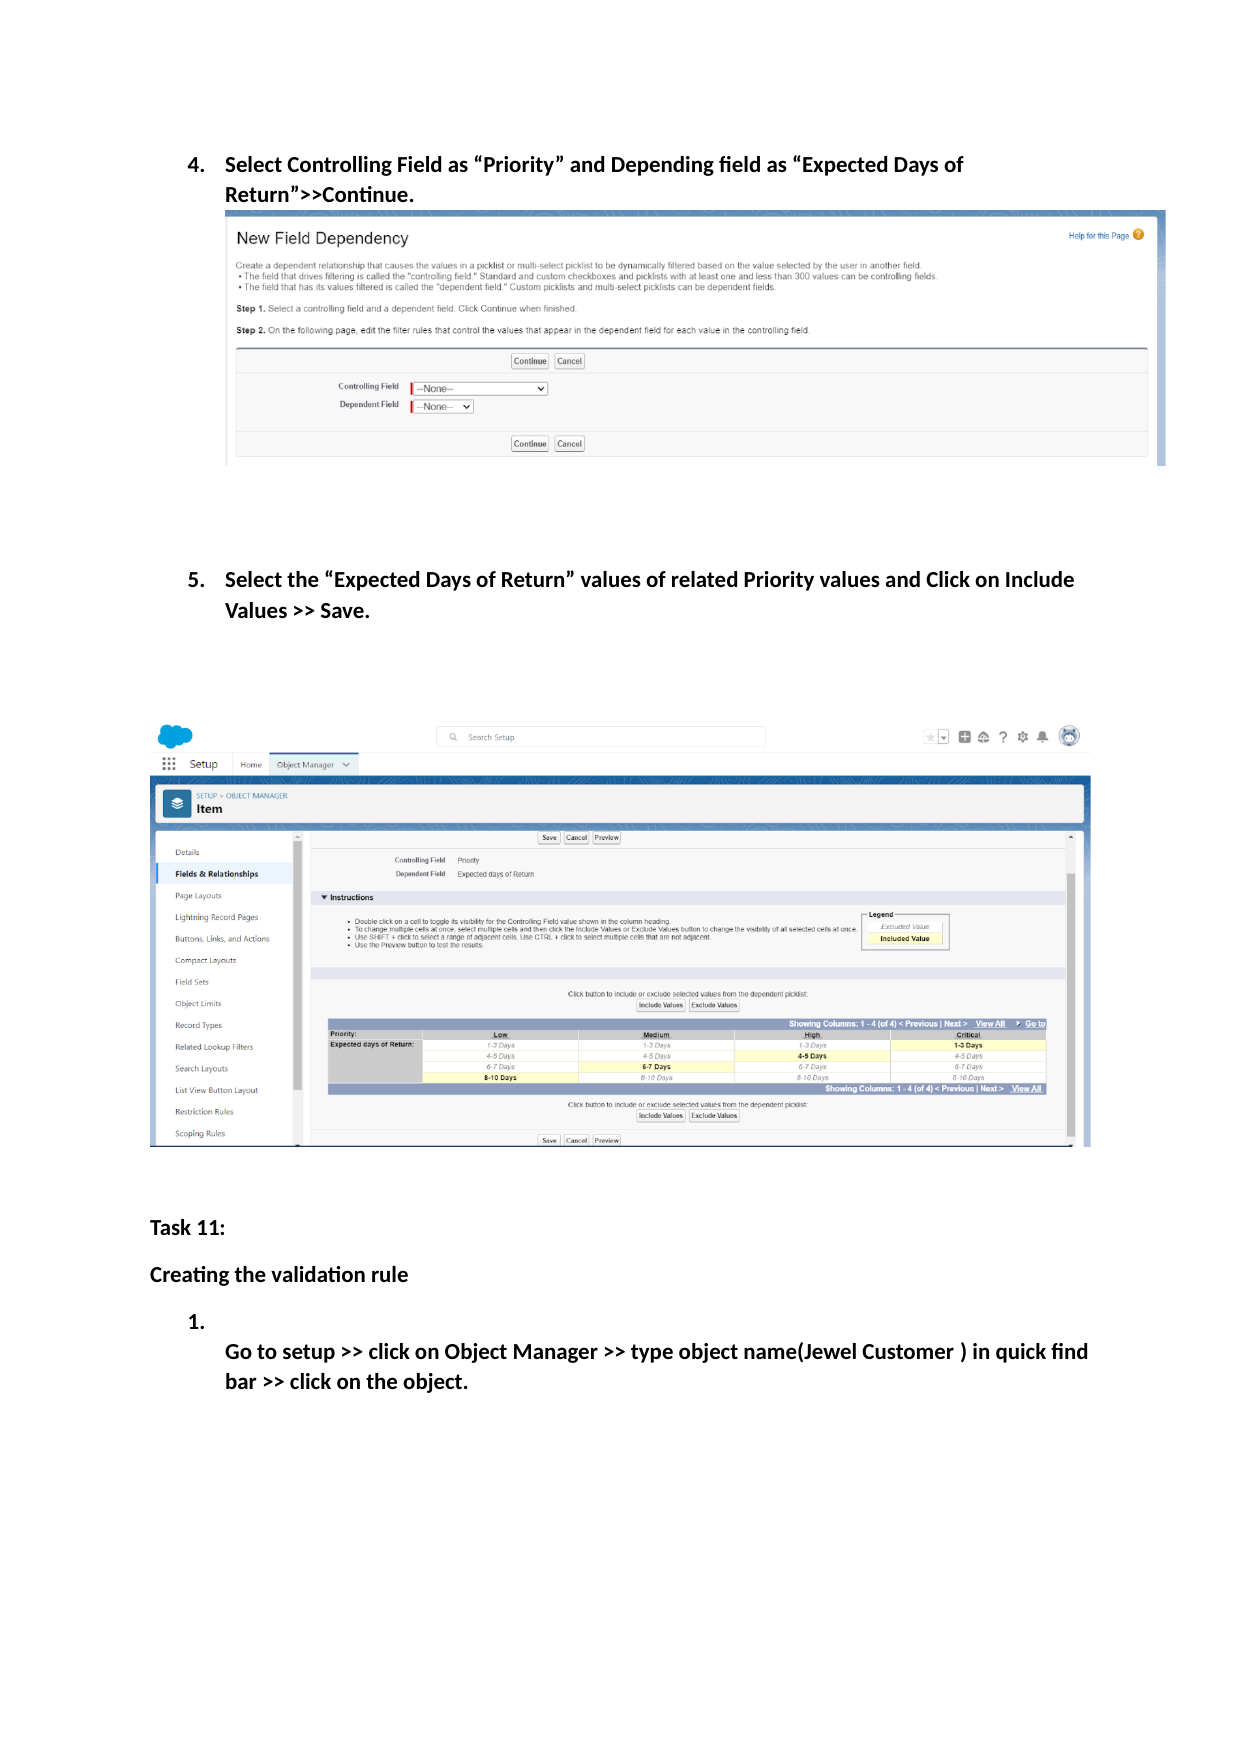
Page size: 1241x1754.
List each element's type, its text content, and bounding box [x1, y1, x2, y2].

text Task 11: [150, 1213, 1090, 1241]
picture [150, 723, 1091, 1147]
picture [225, 210, 1166, 466]
text Creating the validation rule [150, 1260, 1090, 1288]
list Select the “Expected Days of Return” values of related Priority values and Click on Include Values >> Save. [187, 566, 1090, 624]
list Go to setup >> click on Object Manager >> type object name(Jewel Customer ) in quick find bar >> click on the object. [187, 1307, 1090, 1395]
